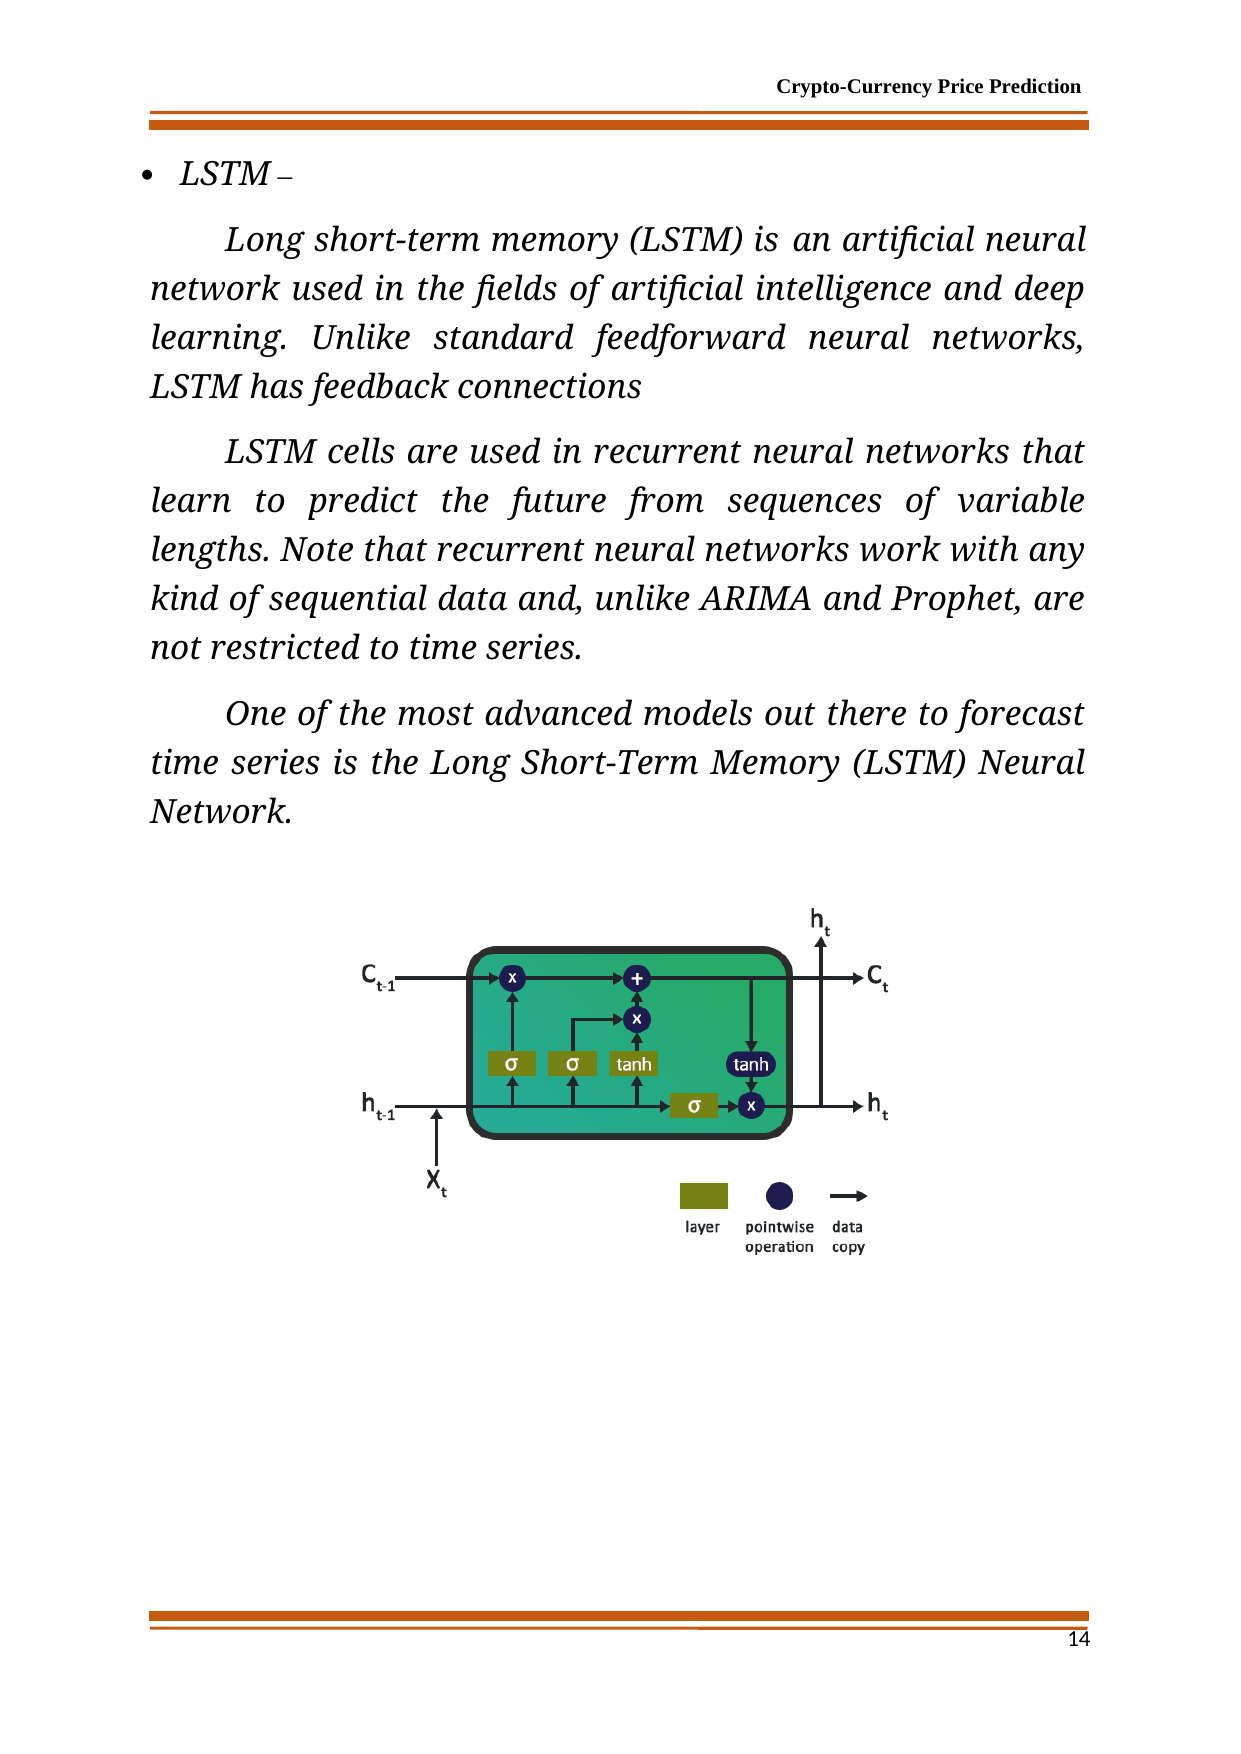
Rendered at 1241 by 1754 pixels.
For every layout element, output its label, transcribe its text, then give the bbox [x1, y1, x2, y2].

picture [292, 898, 948, 1285]
text One of the most advanced models out there to forecast time series is the Long Short-Term Memory (LSTM) Neural Network. [150, 689, 1090, 833]
list LSTM – [142, 150, 1090, 195]
text Long short-term memory (LSTM) is an artificial neural network used in the fields of artificial intelligence and deep learning. Unlike standard feedforward neural networks, LSTM has feedback connections [150, 216, 1090, 408]
text LSTM cells are used in recurrent neural networks that learn to predict the future from sequences of variable lengths. Note that recurrent neural networks work with any kind of sequential data and, unlike ARIMA and Prophet, are not restricted to time series. [150, 428, 1090, 669]
